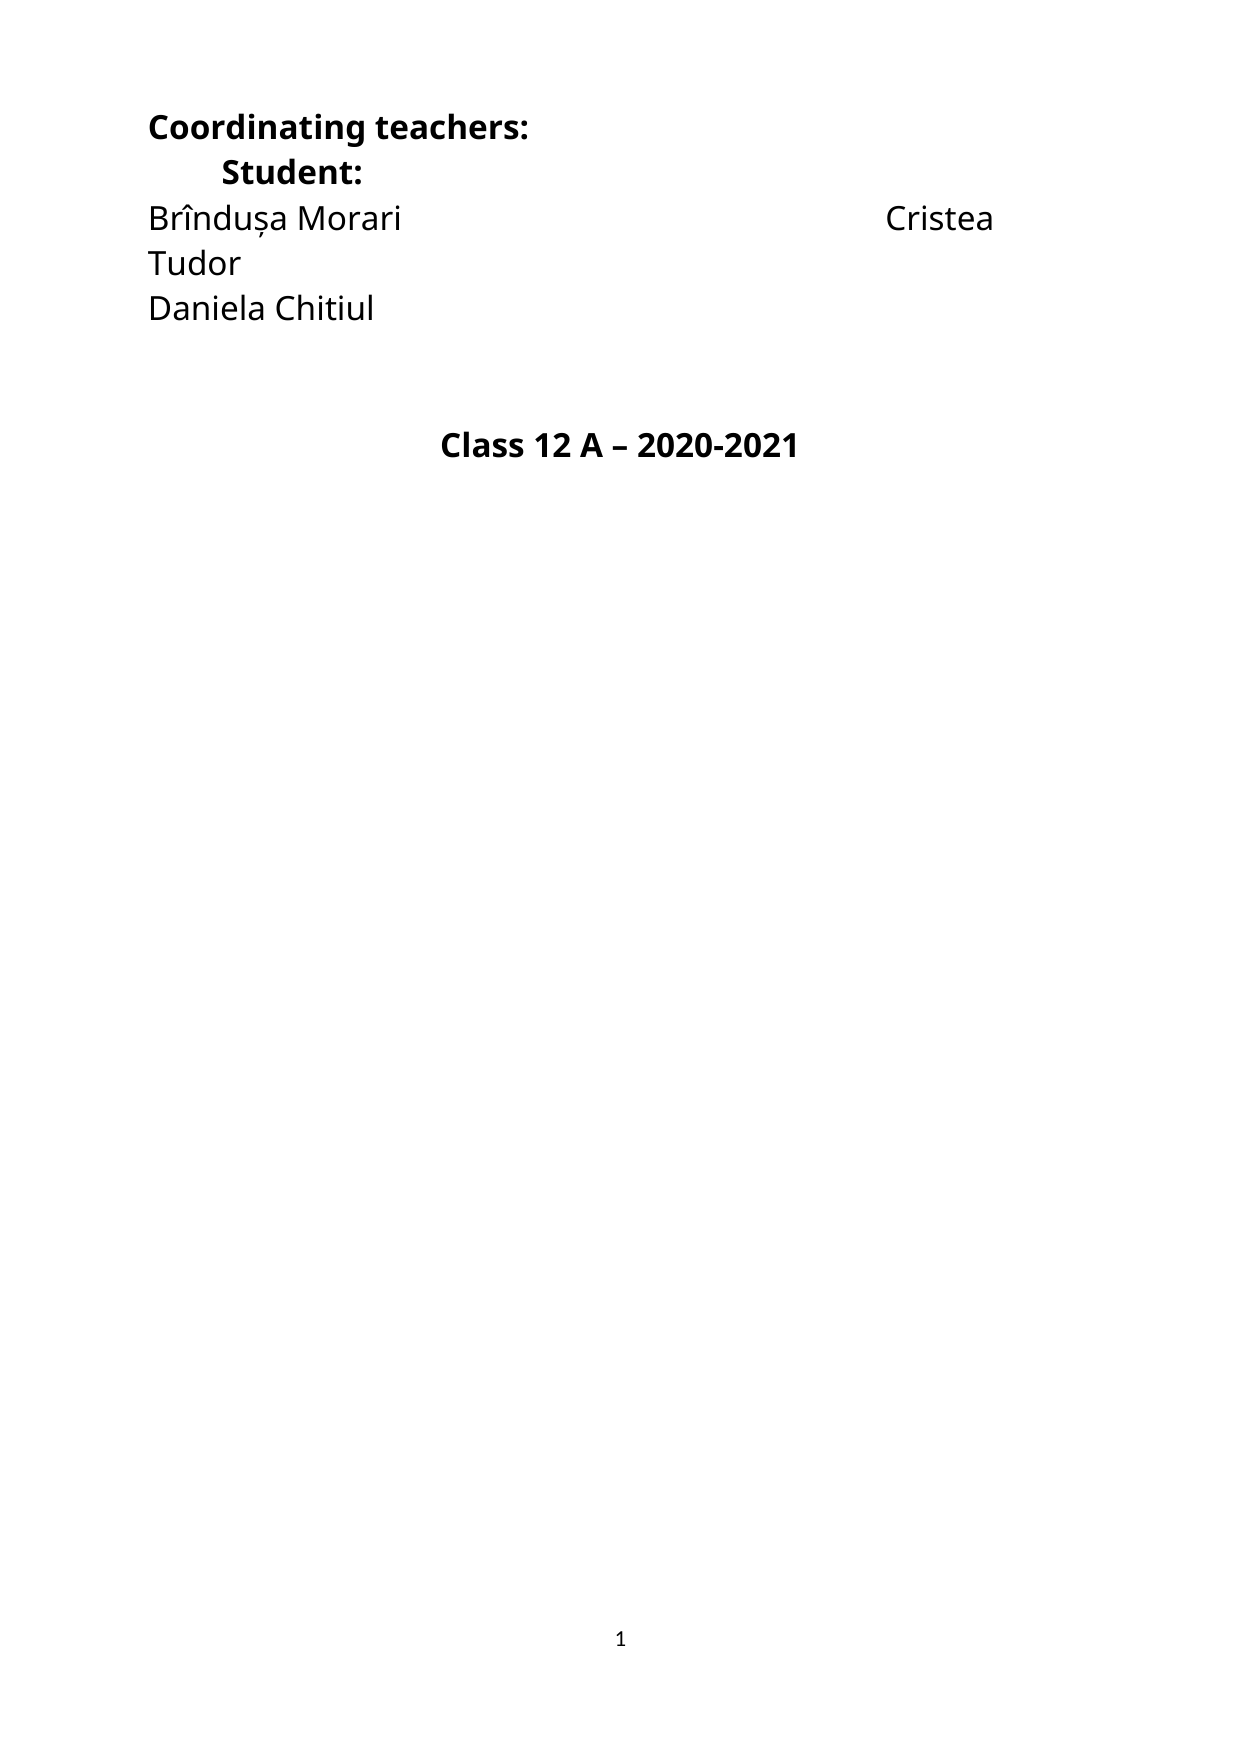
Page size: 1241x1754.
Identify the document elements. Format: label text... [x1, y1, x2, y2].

text Class 12 A – 2020-2021 [148, 421, 1093, 467]
text Daniela Chitiul [148, 285, 1093, 331]
text Coordinating teachers: Student: [148, 103, 1093, 194]
text Brîndușa Morari Cristea Tudor [148, 194, 1093, 285]
